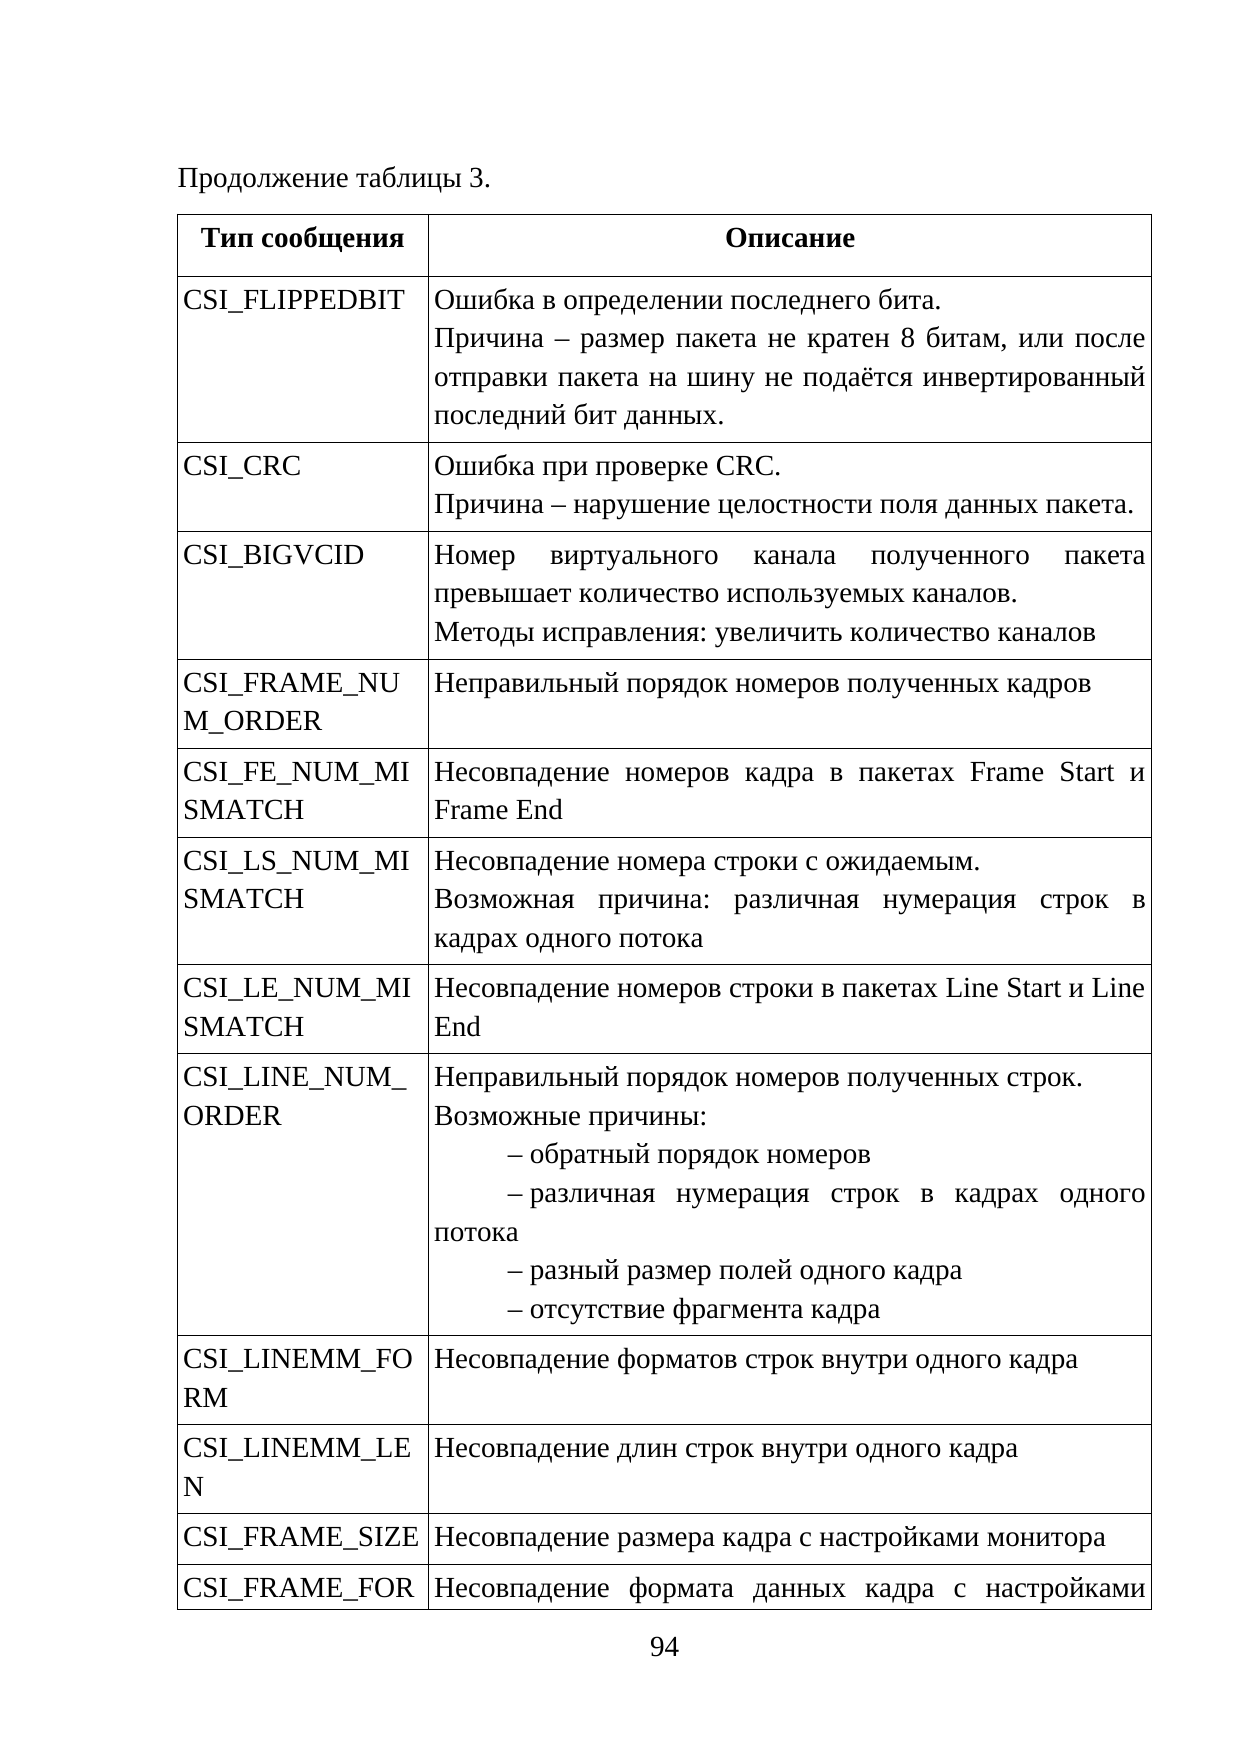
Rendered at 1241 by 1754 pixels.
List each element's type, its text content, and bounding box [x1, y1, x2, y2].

table_cell CSI_LS_NUM_MISMATCH [178, 838, 428, 964]
text Продолжение таблицы 3. [177, 160, 1152, 194]
table_cell CSI_FRAME_FORMAT [178, 1565, 428, 1609]
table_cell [429, 1565, 1151, 1609]
table_cell CSI_LINE_NUM_ORDER [178, 1054, 428, 1335]
table_cell Несовпадение номеров кадра в пакетах Frame Start и Frame End [429, 749, 1151, 837]
table_cell CSI_FLIPPEDBIT [178, 277, 428, 442]
table_cell CSI_BIGVCID [178, 532, 428, 658]
table_cell Несовпадение длин строк внутри одного кадра [429, 1425, 1151, 1513]
table_cell Несовпадение номера строки с ожидаемым. Возможная причина: различная нумерация строк в кадрах одного потока [429, 838, 1151, 964]
table_cell CSI_CRC [178, 443, 428, 531]
table_header Тип сообщения [178, 215, 428, 276]
table_cell Неправильный порядок номеров полученных строк. Возможные причины: – обратный порядок номеров – различная нумерация строк в кадрах одного потока – разный размер полей одного кадра – отсутствие фрагмента кадра [429, 1054, 1151, 1335]
table_cell Ошибка в определении последнего бита. Причина – размер пакета не кратен 8 битам, или после отправки пакета на шину не подаётся инвертированный последний бит данных. [429, 277, 1151, 442]
table_cell CSI_LINEMM_LEN [178, 1425, 428, 1513]
table_cell Номер виртуального канала полученного пакета превышает количество используемых каналов. Методы исправления: увеличить количество каналов [429, 532, 1151, 658]
table_cell Неправильный порядок номеров полученных кадров [429, 660, 1151, 747]
table_cell Несовпадение номеров строки в пакетах Line Start и Line End [429, 965, 1151, 1053]
table_cell Ошибка при проверке CRC. Причина – нарушение целостности поля данных пакета. [429, 443, 1151, 531]
table_cell CSI_FRAME_NUM_ORDER [178, 660, 428, 747]
table_cell CSI_FE_NUM_MISMATCH [178, 749, 428, 837]
table_cell CSI_LE_NUM_MISMATCH [178, 965, 428, 1053]
table_cell CSI_FRAME_SIZE [178, 1514, 428, 1564]
table_cell CSI_LINEMM_FORM [178, 1336, 428, 1424]
table_cell Несовпадение размера кадра с настройками монитора [429, 1514, 1151, 1564]
table_header Описание [429, 215, 1151, 276]
table_cell Несовпадение форматов строк внутри одного кадра [429, 1336, 1151, 1424]
